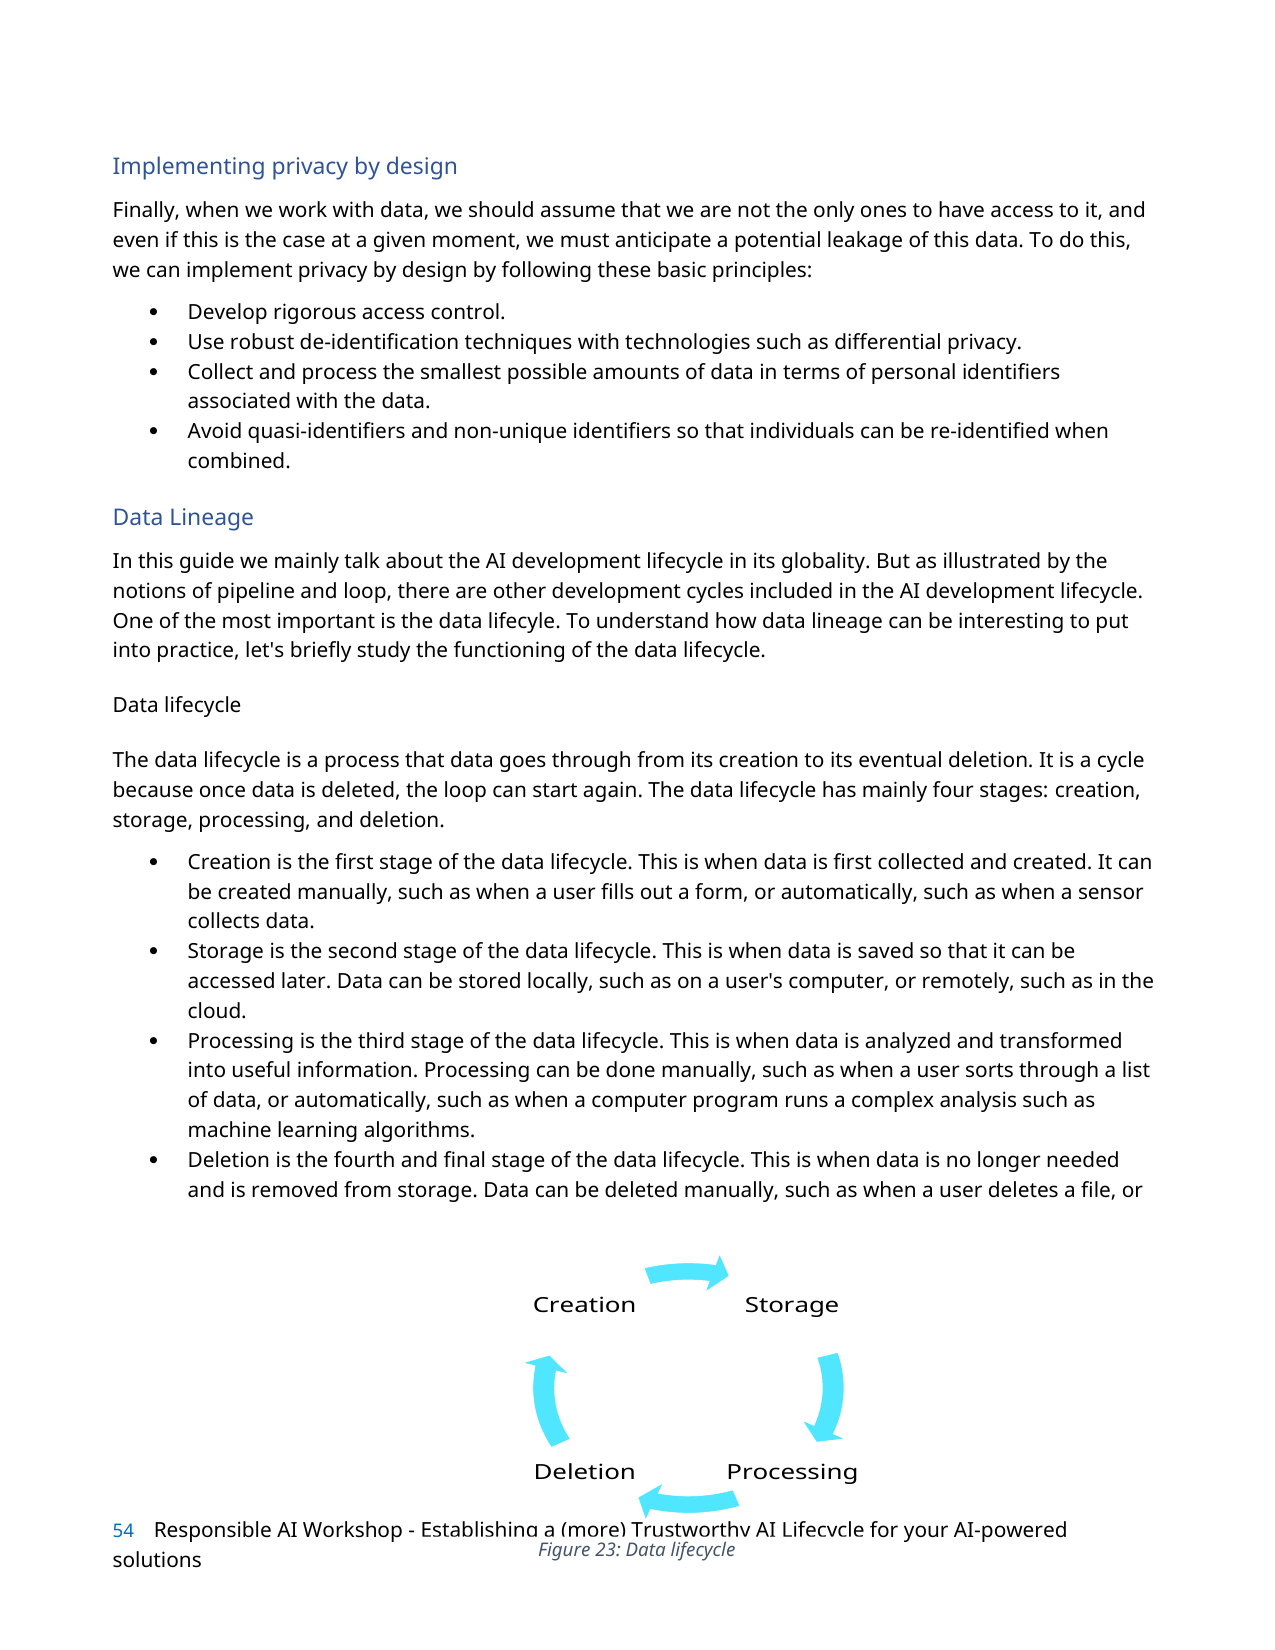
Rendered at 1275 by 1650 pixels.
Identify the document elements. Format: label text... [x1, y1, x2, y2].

list Use robust de-identification techniques with technologies such as differential privacy. [150, 327, 1162, 355]
subtitle Implementing privacy by design [112, 150, 1162, 181]
subtitle Data Lineage [112, 501, 1162, 532]
list Processing is the third stage of the data lifecycle. This is when data is analyzed and transformed into useful information. Processing can be done manually, such as when a user sorts through a list of data, or automatically, such as when a computer program runs a complex analysis such as machine learning algorithms. [150, 1026, 1162, 1144]
list Collect and process the smallest possible amounts of data in terms of personal identifiers associated with the data. [150, 357, 1162, 415]
text Finally, when we work with data, we should assume that we are not the only ones to have access to it, and even if this is the case at a given moment, we must anticipate a potential leakage of this data. To do this, we can implement privacy by design by following these basic principles: [112, 195, 1162, 283]
list Storage is the second stage of the data lifecycle. This is when data is saved so that it can be accessed later. Data can be stored locally, such as on a user's computer, or remotely, such as in the cloud. [150, 936, 1162, 1024]
text The data lifecycle is a process that data goes through from its creation to its eventual deletion. It is a cycle because once data is deleted, the loop can start again. The data lifecycle has mainly four stages: creation, storage, processing, and deletion. [112, 745, 1162, 833]
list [150, 1145, 1162, 1203]
list Develop rigorous access control. [150, 297, 1162, 326]
text In this guide we mainly talk about the AI development lifecycle in its globality. But as illustrated by the notions of pipeline and loop, there are other development cycles included in the AI development lifecycle. One of the most important is the data lifecyle. To understand how data lineage can be interesting to put into practice, let's briefly study the functioning of the data lifecycle. [112, 546, 1162, 664]
list Avoid quasi-identifiers and non-unique identifiers so that individuals can be re-identified when combined. [150, 416, 1162, 474]
list Creation is the first stage of the data lifecycle. This is when data is first collected and created. It can be created manually, such as when a user fills out a form, or automatically, such as when a sensor collects data. [150, 847, 1162, 935]
subtitle Data lifecycle [112, 690, 1162, 719]
